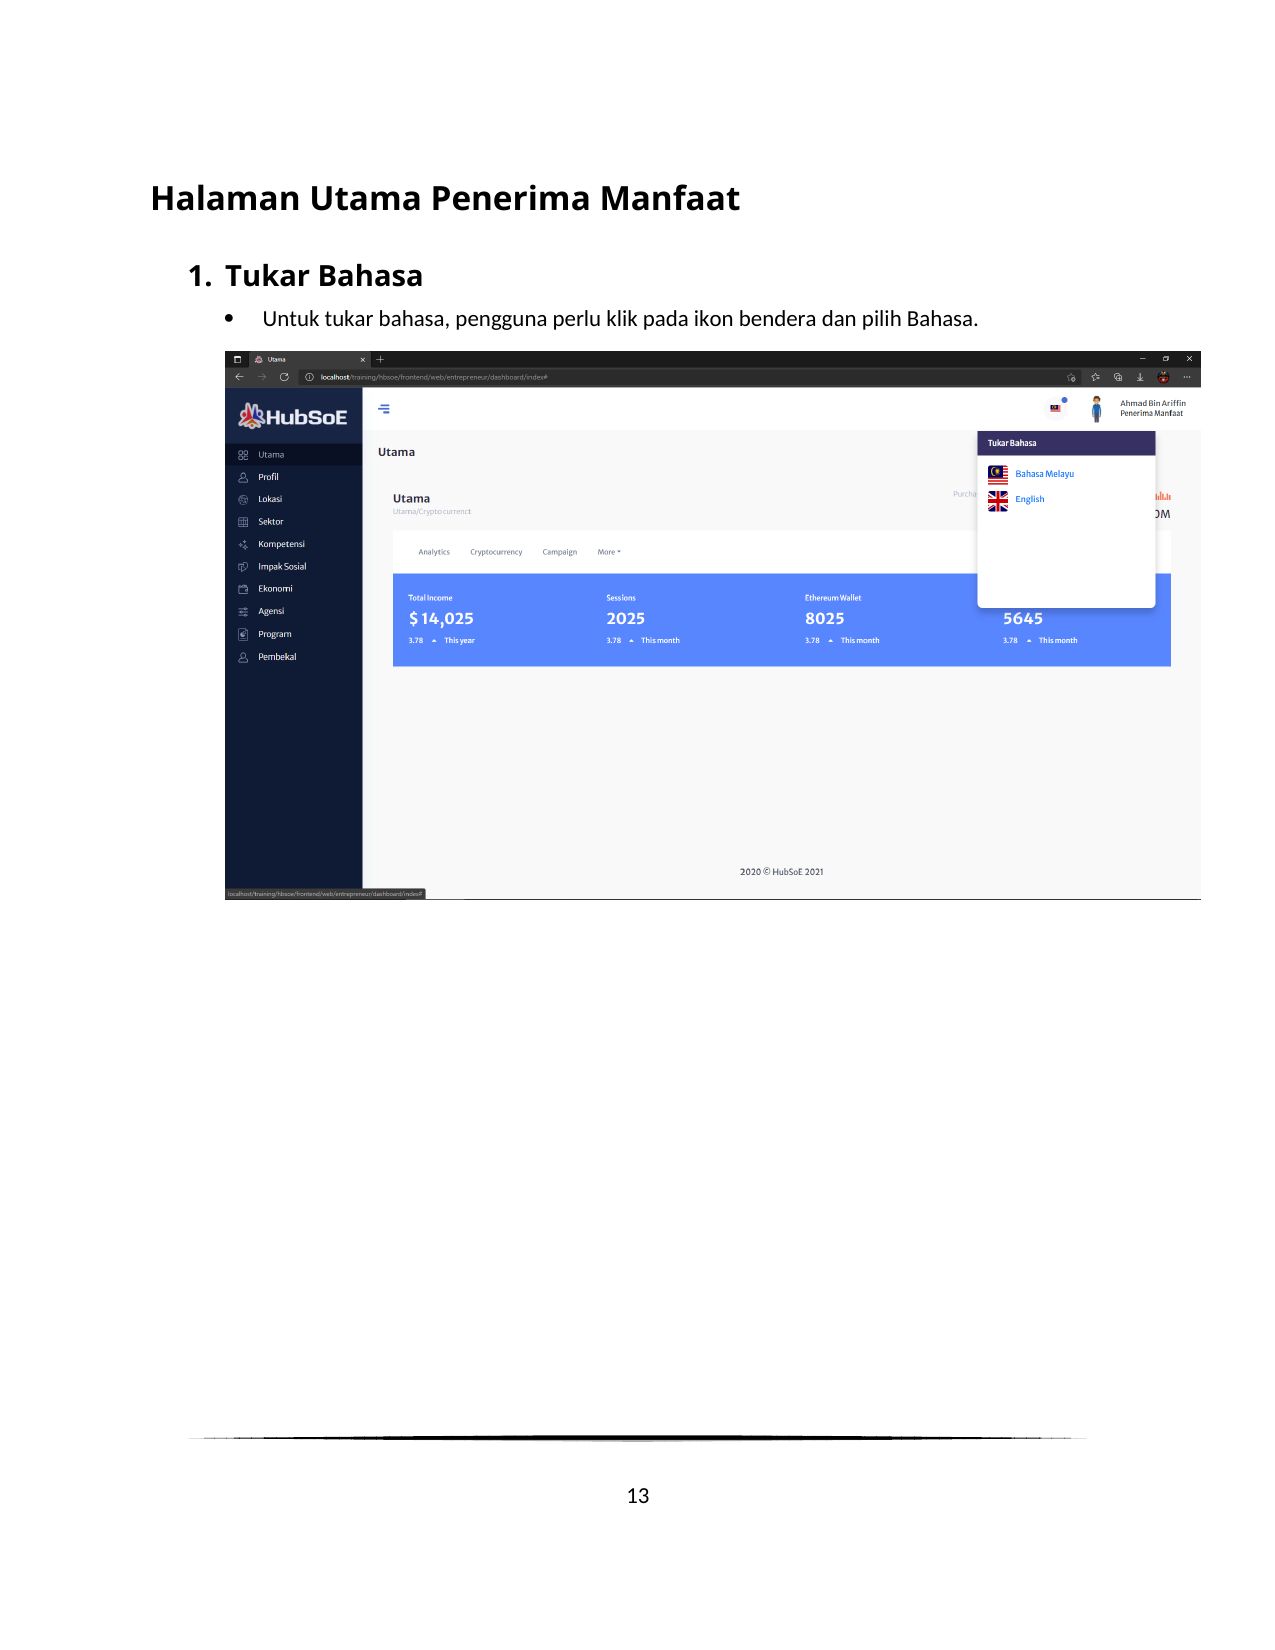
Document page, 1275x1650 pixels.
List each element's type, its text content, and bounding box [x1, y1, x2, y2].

subtitle Halaman Utama Penerima Manfaat [150, 175, 1125, 220]
subtitle Tukar Bahasa [187, 255, 1125, 295]
picture [225, 351, 1201, 900]
list Untuk tukar bahasa, pengguna perlu klik pada ikon bendera dan pilih Bahasa. [225, 304, 1125, 332]
picture [189, 1434, 1087, 1442]
